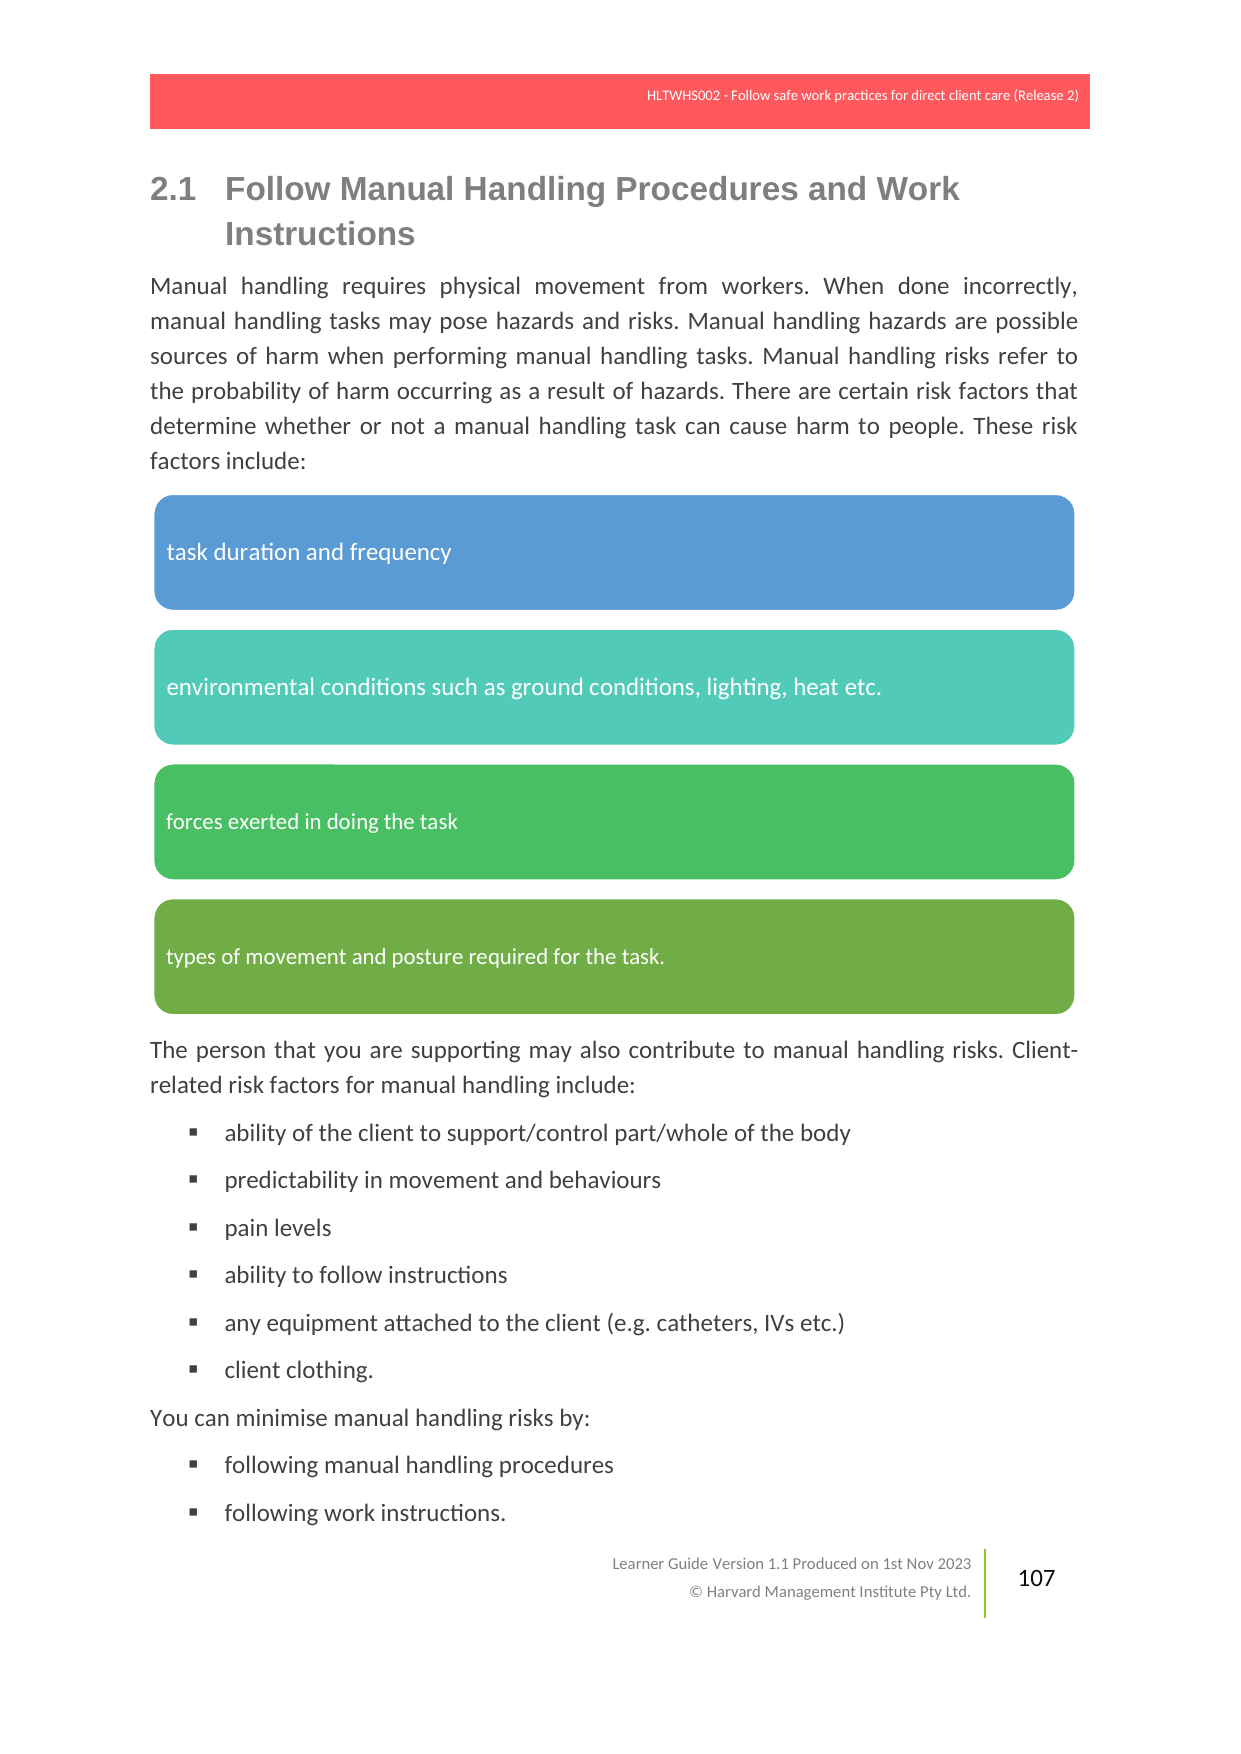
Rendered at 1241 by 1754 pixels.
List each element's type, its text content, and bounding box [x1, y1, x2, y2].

list following manual handling procedures [187, 1449, 1079, 1480]
list predictability in movement and behaviours [187, 1164, 1079, 1195]
subtitle Follow Manual Handling Procedures and Work Instructions [150, 169, 1079, 252]
list any equipment attached to the client (e.g. catheters, IVs etc.) [187, 1307, 1079, 1337]
list client clothing. [187, 1354, 1079, 1385]
text You can minimise manual handling risks by: [150, 1402, 1079, 1432]
text The person that you are supporting may also contribute to manual handling risks. Client-related risk factors for manual handling include: [150, 1034, 1079, 1100]
list ability of the client to support/control part/whole of the body [187, 1117, 1079, 1147]
list pain levels [187, 1212, 1079, 1242]
text Manual handling requires physical movement from workers. When done incorrectly, manual handling tasks may pose hazards and risks. Manual handling hazards are possible sources of harm when performing manual handling tasks. Manual handling risks refer to the probability of harm occurring as a result of hazards. There are certain risk factors that determine whether or not a manual handling task can cause harm to people. These risk factors include: [150, 270, 1079, 476]
list following work instructions. [187, 1497, 1079, 1527]
list ability to follow instructions [187, 1259, 1079, 1290]
